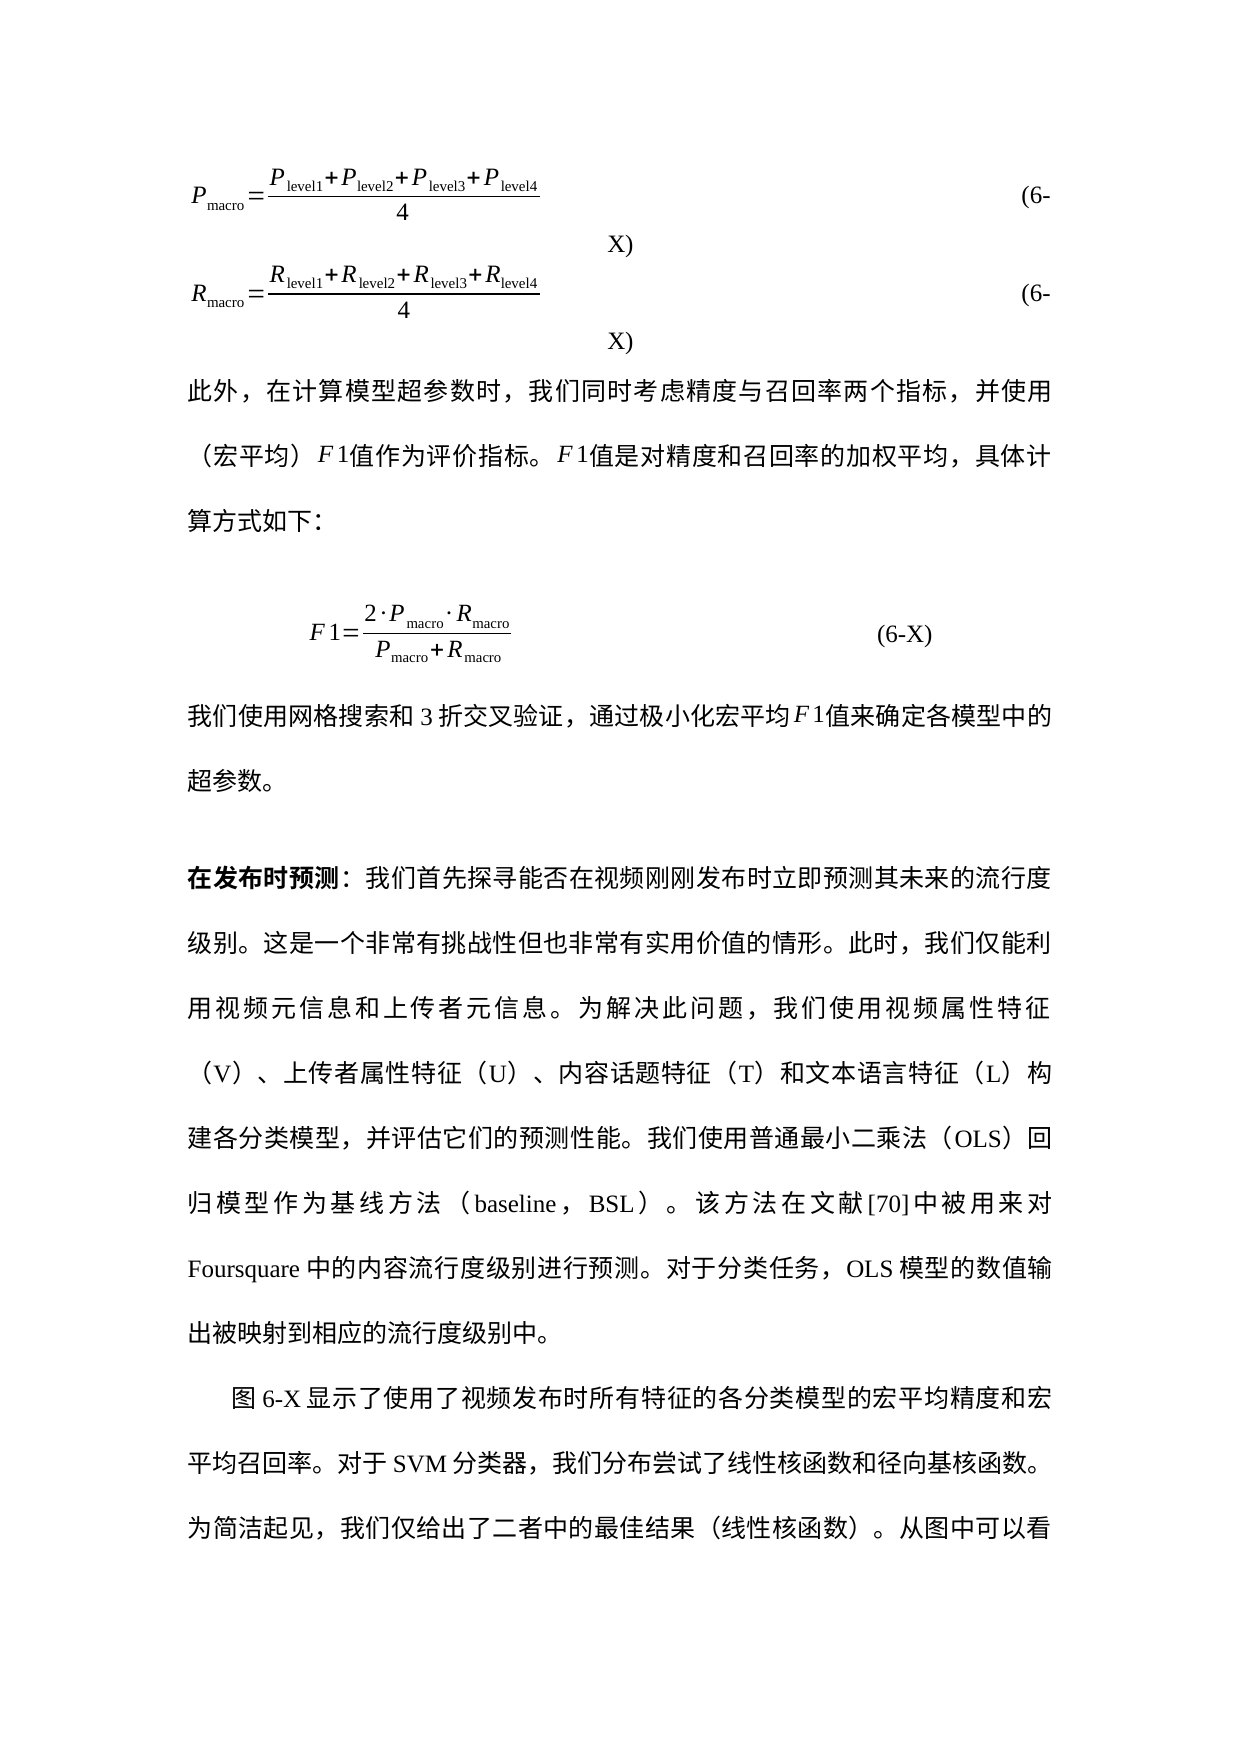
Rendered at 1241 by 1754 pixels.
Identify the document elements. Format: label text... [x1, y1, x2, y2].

text (6-X) [187, 259, 1053, 357]
text 此外，在计算模型超参数时，我们同时考虑精度与召回率两个指标，并使用（宏平均）值作为评价指标。值是对精度和召回率的加权平均，具体计算方式如下： [187, 357, 1053, 552]
text (6-X) [187, 584, 1053, 682]
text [187, 1364, 1053, 1559]
text (6-X) [187, 162, 1053, 259]
text 我们使用网格搜索和3折交叉验证，通过极小化宏平均值来确定各模型中的超参数。 [187, 682, 1053, 812]
text 在发布时预测：我们首先探寻能否在视频刚刚发布时立即预测其未来的流行度级别。这是一个非常有挑战性但也非常有实用价值的情形。此时，我们仅能利用视频元信息和上传者元信息。为解决此问题，我们使用视频属性特征（V）、上传者属性特征（U）、内容话题特征（T）和文本语言特征（L）构建各分类模型，并评估它们的预测性能。我们使用普通最小二乘法（OLS）回归模型作为基线方法（baseline，BSL）。该方法在文献[70]中被用来对Foursquare中的内容流行度级别进行预测。对于分类任务，OLS模型的数值输出被映射到相应的流行度级别中。 [187, 844, 1053, 1364]
